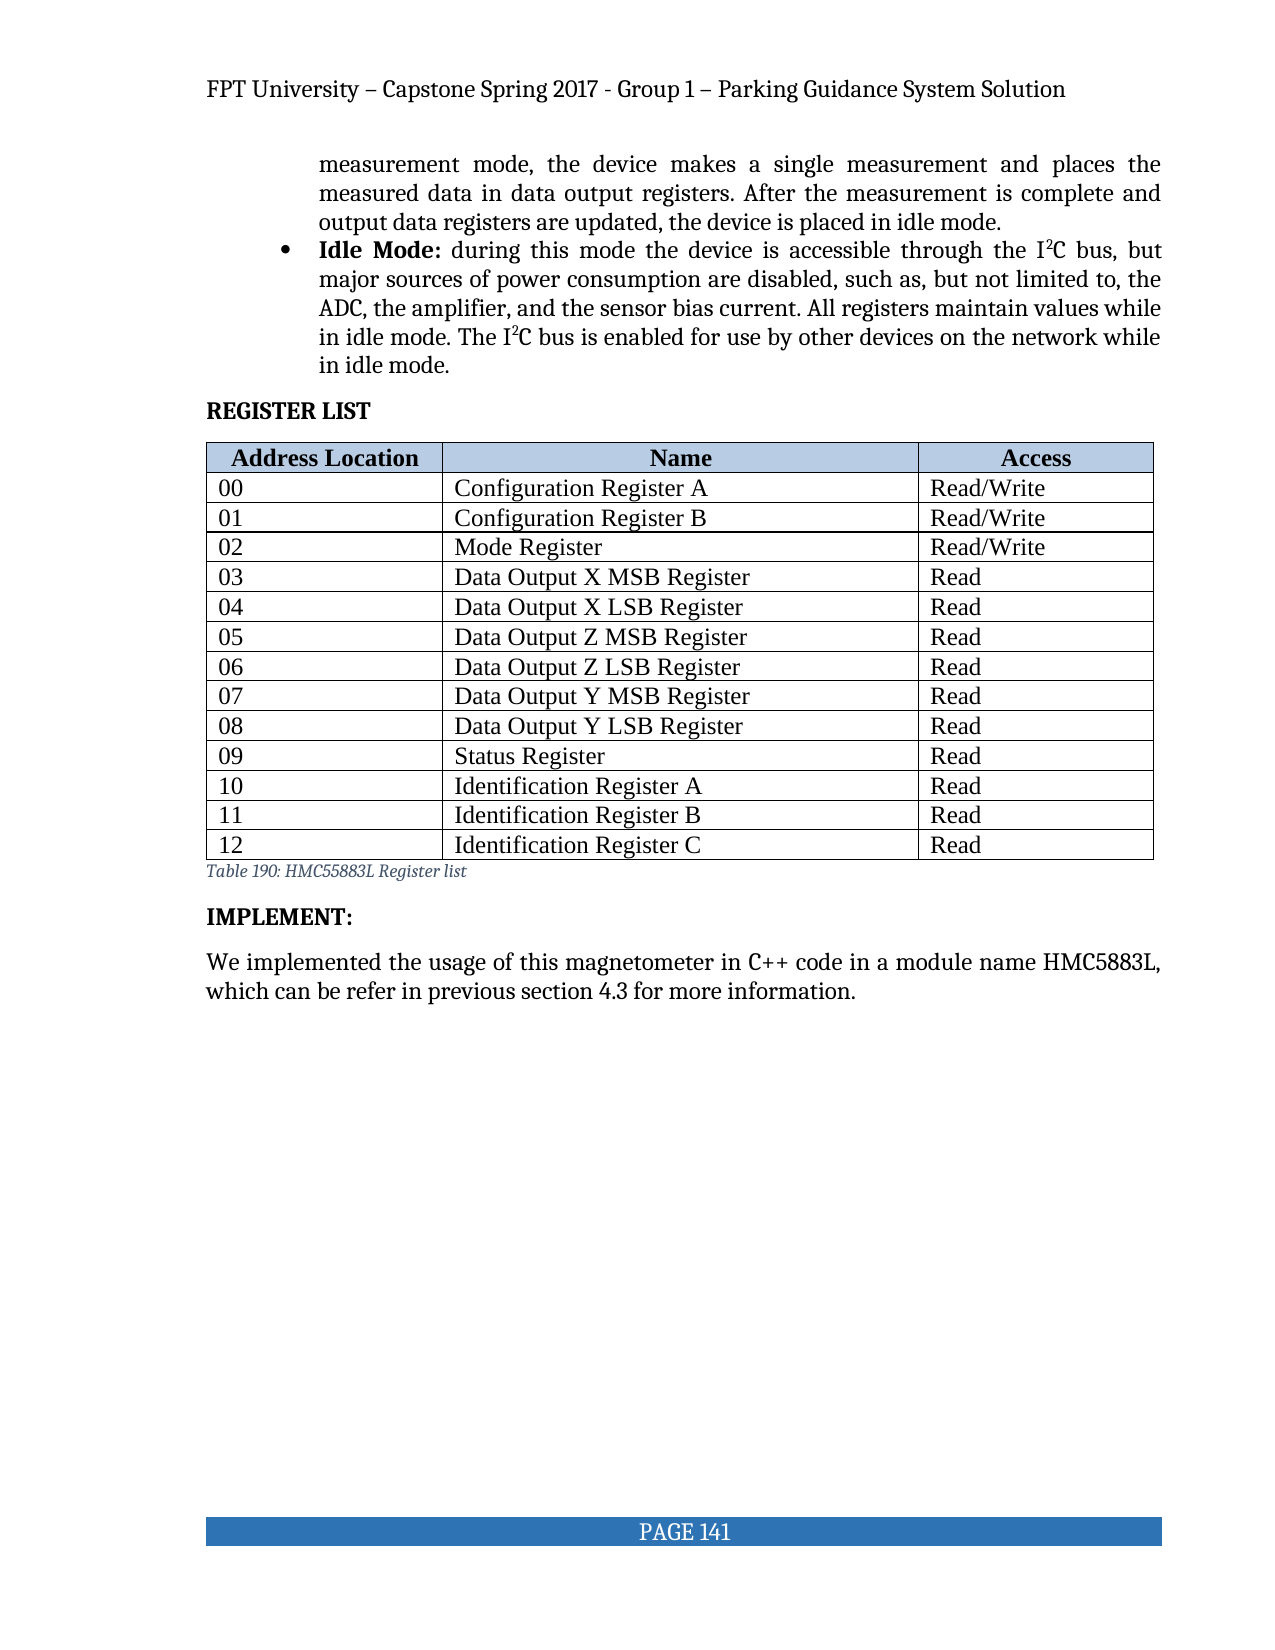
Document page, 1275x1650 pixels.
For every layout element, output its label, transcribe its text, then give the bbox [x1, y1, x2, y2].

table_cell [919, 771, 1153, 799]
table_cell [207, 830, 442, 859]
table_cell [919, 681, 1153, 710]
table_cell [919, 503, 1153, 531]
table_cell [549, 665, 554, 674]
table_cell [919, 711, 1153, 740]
text We implemented the usage of this magnetometer in C++ code in a module name HMC5883L, which can be refer in previous section 4.3 for more information. [206, 948, 1162, 1006]
text IMPLEMENT: [206, 903, 1162, 931]
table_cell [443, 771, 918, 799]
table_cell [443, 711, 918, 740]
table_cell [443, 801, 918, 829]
text REGISTER LIST [206, 397, 1162, 425]
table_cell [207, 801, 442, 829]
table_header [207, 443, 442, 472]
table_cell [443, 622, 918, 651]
text Idle Mode: during this mode the device is accessible through the I2C bus, but major sources of power consumption are disabled, such as, but not limited to, the ADC, the amplifier, and the sensor bias current. All registers maintain values while in idle mode. The I2C bus is enabled for use by other devices on the network while in idle mode. [281, 236, 1162, 380]
text Table 190: HMC55883L Register list [206, 860, 1162, 882]
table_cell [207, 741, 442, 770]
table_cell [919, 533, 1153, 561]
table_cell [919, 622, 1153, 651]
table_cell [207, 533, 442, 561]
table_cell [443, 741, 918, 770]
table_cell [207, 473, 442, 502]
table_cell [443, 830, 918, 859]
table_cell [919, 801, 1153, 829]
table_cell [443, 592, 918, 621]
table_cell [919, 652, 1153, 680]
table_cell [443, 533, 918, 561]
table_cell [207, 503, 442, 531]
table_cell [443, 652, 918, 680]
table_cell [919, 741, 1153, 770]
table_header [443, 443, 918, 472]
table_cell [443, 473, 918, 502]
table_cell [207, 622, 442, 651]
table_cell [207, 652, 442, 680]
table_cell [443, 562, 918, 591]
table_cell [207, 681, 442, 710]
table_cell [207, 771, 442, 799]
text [281, 150, 1162, 236]
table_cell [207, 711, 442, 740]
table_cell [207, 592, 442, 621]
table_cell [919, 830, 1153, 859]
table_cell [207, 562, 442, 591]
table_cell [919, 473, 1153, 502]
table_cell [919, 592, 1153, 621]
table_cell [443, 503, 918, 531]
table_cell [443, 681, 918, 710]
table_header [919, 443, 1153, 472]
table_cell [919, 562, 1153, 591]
